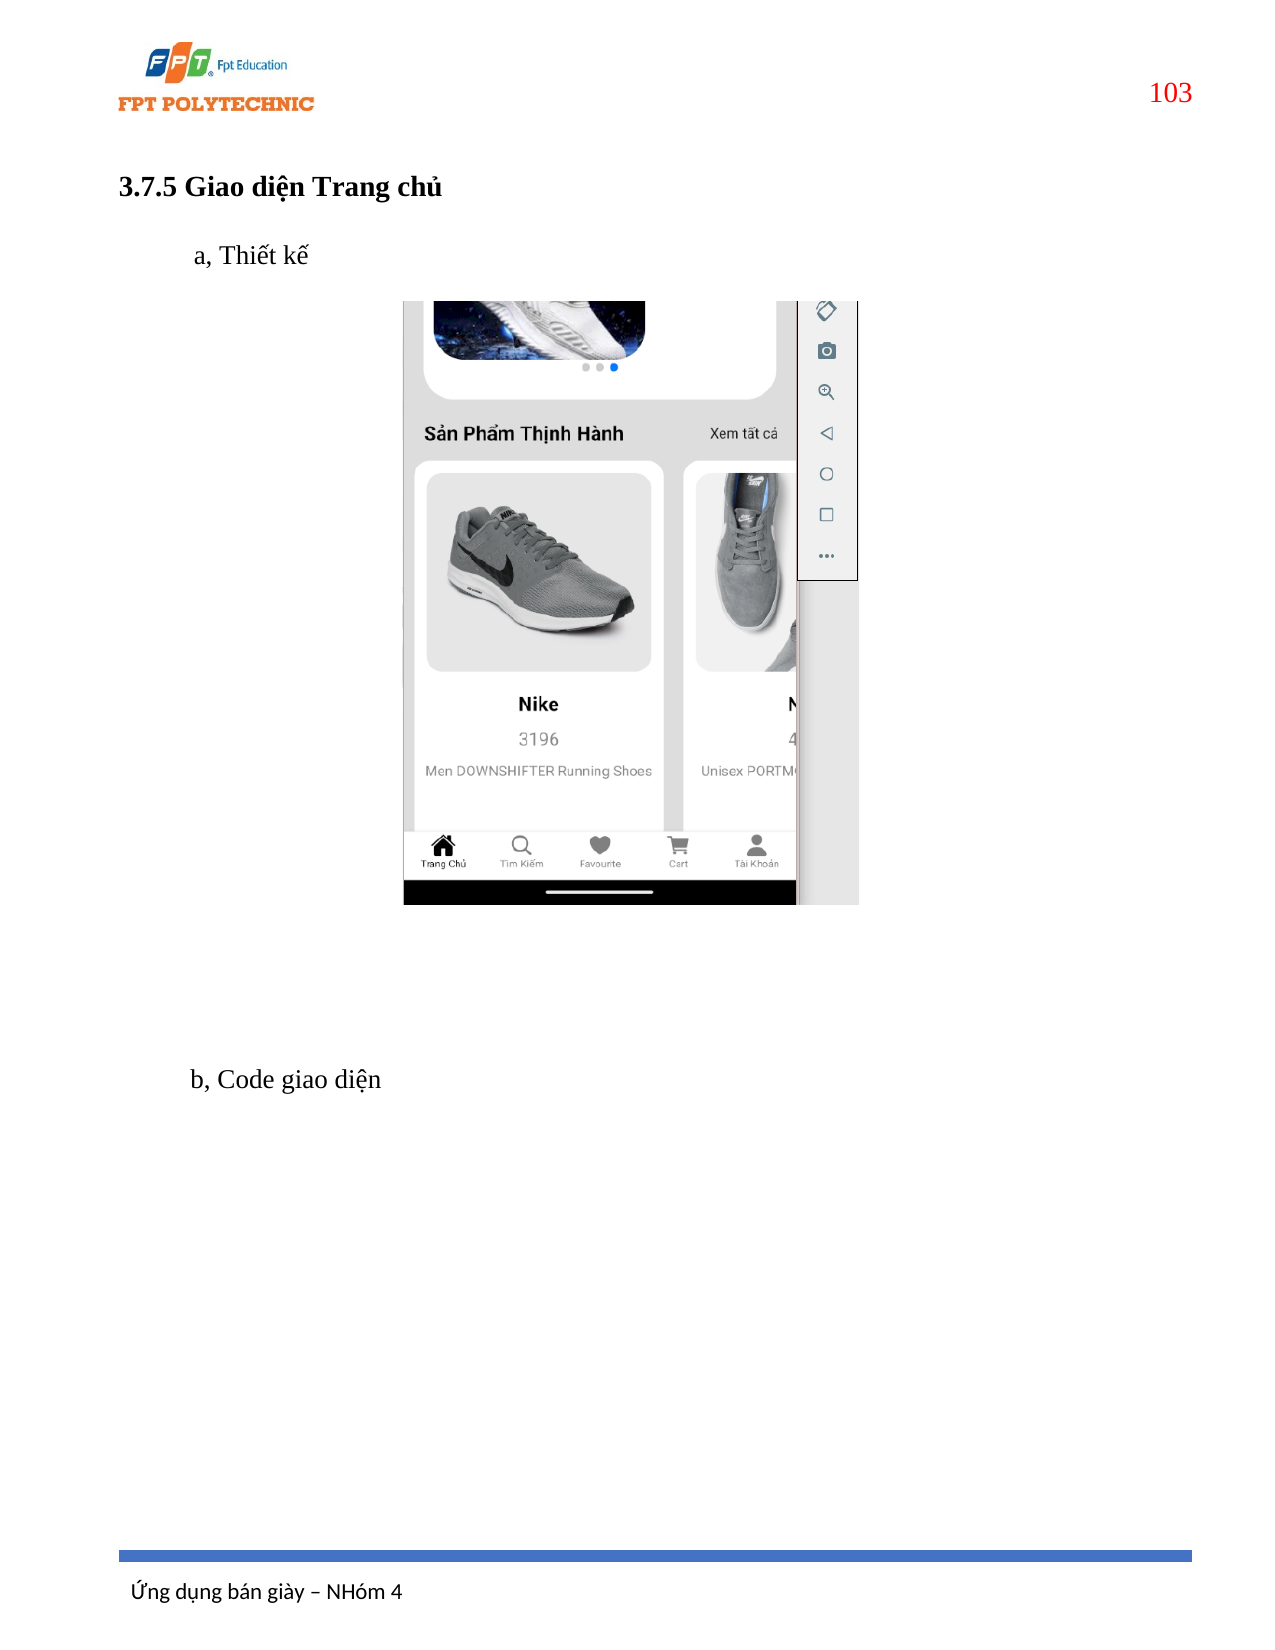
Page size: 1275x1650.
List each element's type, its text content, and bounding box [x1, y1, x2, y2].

picture [118, 42, 316, 111]
text b, Code giao diện [117, 1063, 1192, 1094]
subtitle 3.7.5 Giao diện Trang chủ [118, 169, 1192, 202]
text a, Thiết kế [193, 239, 1184, 270]
picture [402, 301, 860, 905]
